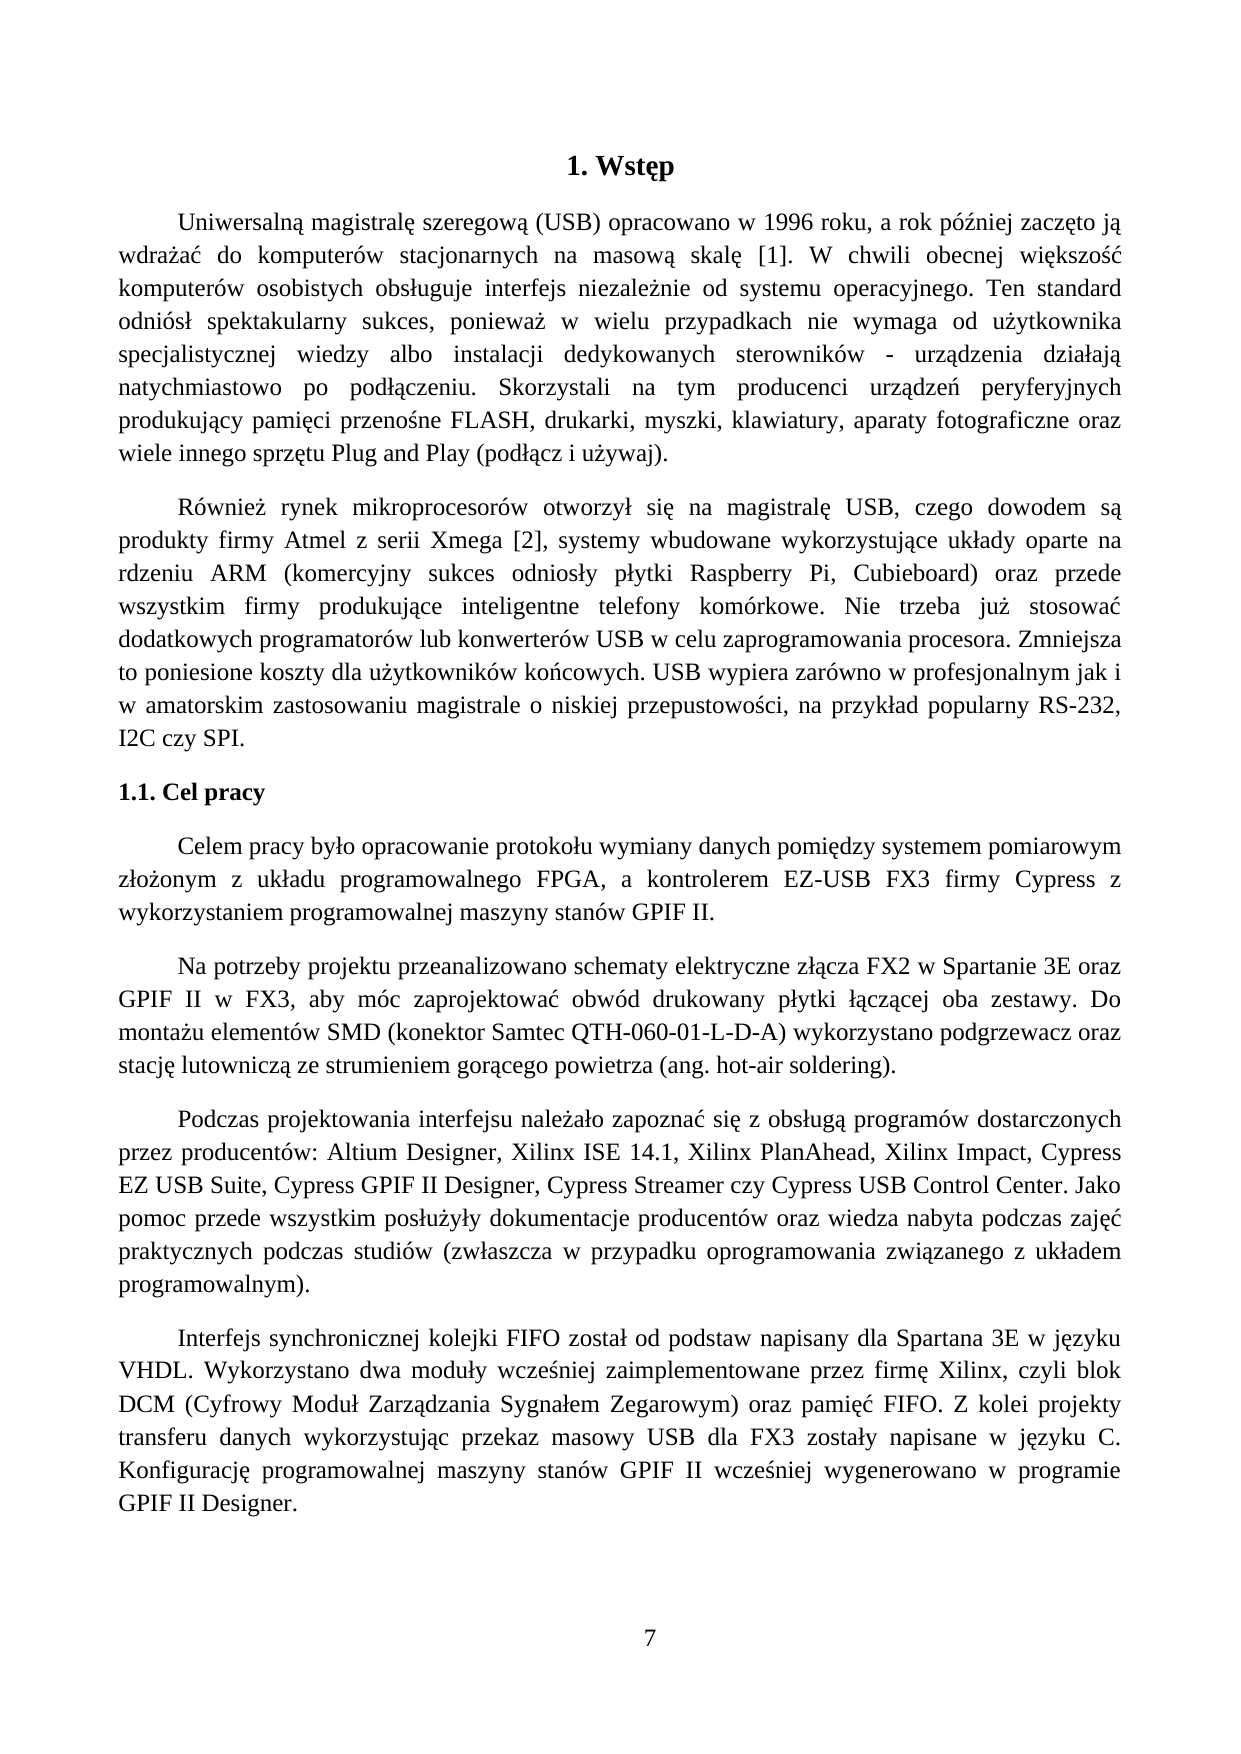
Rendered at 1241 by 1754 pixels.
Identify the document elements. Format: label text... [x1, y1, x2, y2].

subtitle 1. Wstęp [118, 148, 1122, 181]
text Uniwersalną magistralę szeregową (USB) opracowano w 1996 roku, a rok później zaczęto ją wdrażać do komputerów stacjonarnych na masową skalę [1]. W chwili obecnej większość komputerów osobistych obsługuje interfejs niezależnie od systemu operacyjnego. Ten standard odniósł spektakularny sukces, ponieważ w wielu przypadkach nie wymaga od użytkownika specjalistycznej wiedzy albo instalacji dedykowanych sterowników - urządzenia działają natychmiastowo po podłączeniu. Skorzystali na tym producenci urządzeń peryferyjnych produkujący pamięci przenośne FLASH, drukarki, myszki, klawiatury, aparaty fotograficzne oraz wiele innego sprzętu Plug and Play (podłącz i używaj). [118, 207, 1122, 467]
text Interfejs synchronicznej kolejki FIFO został od podstaw napisany dla Spartana 3E w języku VHDL. Wykorzystano dwa moduły wcześniej zaimplementowane przez firmę Xilinx, czyli blok DCM (Cyfrowy Moduł Zarządzania Sygnałem Zegarowym) oraz pamięć FIFO. Z kolei projekty transferu danych wykorzystując przekaz masowy USB dla FX3 zostały napisane w języku C. Konfigurację programowalnej maszyny stanów GPIF II wcześniej wygenerowano w programie GPIF II Designer. [118, 1323, 1122, 1516]
text Celem pracy było opracowanie protokołu wymiany danych pomiędzy systemem pomiarowym złożonym z układu programowalnego FPGA, a kontrolerem EZ-USB FX3 firmy Cypress z wykorzystaniem programowalnej maszyny stanów GPIF II. [118, 831, 1122, 926]
subtitle 1.1. Cel pracy [118, 777, 1122, 806]
text Również rynek mikroprocesorów otworzył się na magistralę USB, czego dowodem są produkty firmy Atmel z serii Xmega [2], systemy wbudowane wykorzystujące układy oparte na rdzeniu ARM (komercyjny sukces odniosły płytki Raspberry Pi, Cubieboard) oraz przede wszystkim firmy produkujące inteligentne telefony komórkowe. Nie trzeba już stosować dodatkowych programatorów lub konwerterów USB w celu zaprogramowania procesora. Zmniejsza to poniesione koszty dla użytkowników końcowych. USB wypiera zarówno w profesjonalnym jak i w amatorskim zastosowaniu magistrale o niskiej przepustowości, na przykład popularny RS-232, I2C czy SPI. [118, 492, 1122, 752]
text Na potrzeby projektu przeanalizowano schematy elektryczne złącza FX2 w Spartanie 3E oraz GPIF II w FX3, aby móc zaprojektować obwód drukowany płytki łączącej oba zestawy. Do montażu elementów SMD (konektor Samtec QTH-060-01-L-D-A) wykorzystano podgrzewacz oraz stację lutowniczą ze strumieniem gorącego powietrza (ang. hot-air soldering). [118, 951, 1122, 1078]
text Podczas projektowania interfejsu należało zapoznać się z obsługą programów dostarczonych przez producentów: Altium Designer, Xilinx ISE 14.1, Xilinx PlanAhead, Xilinx Impact, Cypress EZ USB Suite, Cypress GPIF II Designer, Cypress Streamer czy Cypress USB Control Center. Jako pomoc przede wszystkim posłużyły dokumentacje producentów oraz wiedza nabyta podczas zajęć praktycznych podczas studiów (zwłaszcza w przypadku oprogramowania związanego z układem programowalnym). [118, 1104, 1122, 1297]
